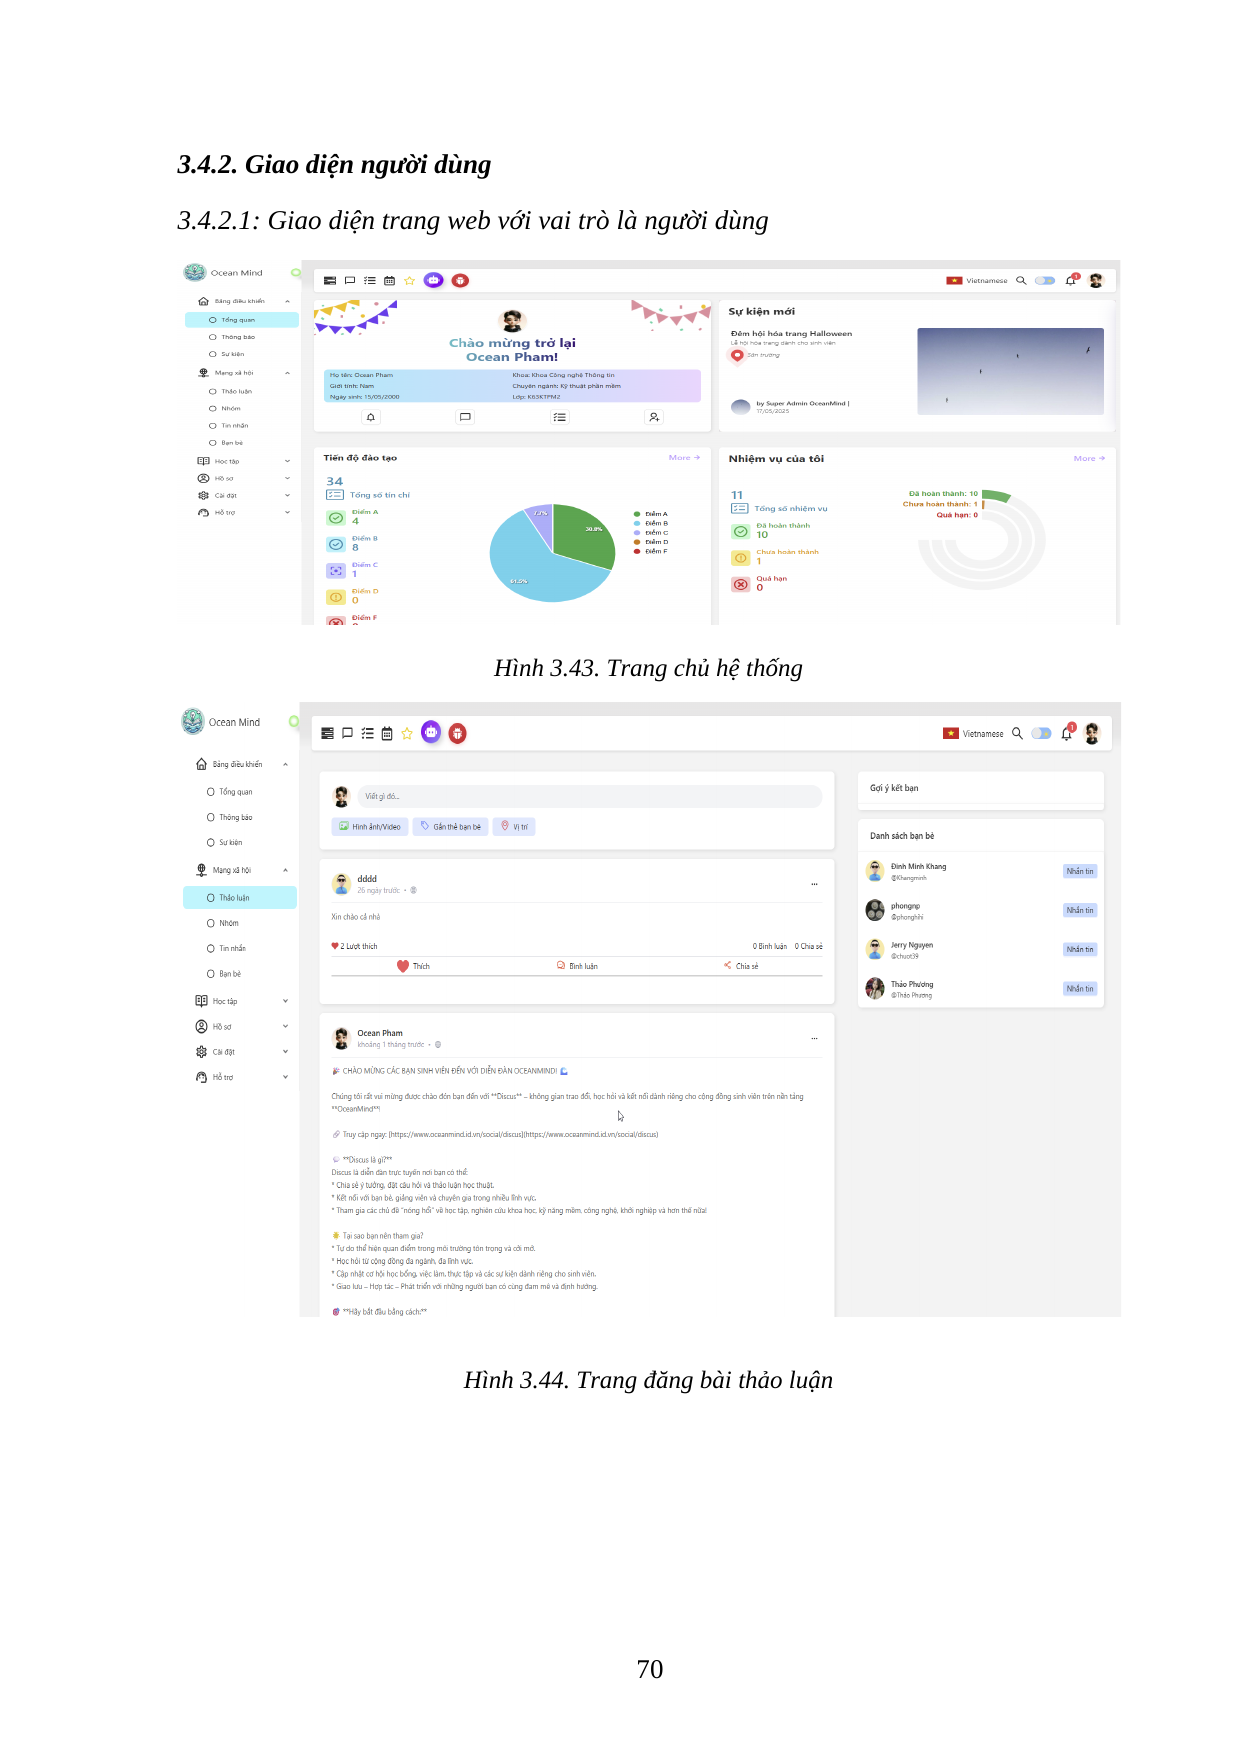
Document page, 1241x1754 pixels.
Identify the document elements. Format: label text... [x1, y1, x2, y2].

picture [177, 702, 1122, 1317]
picture [177, 260, 1121, 625]
subtitle 3.4.2. Giao diện người dùng [177, 148, 1122, 179]
subtitle 3.4.2.1: Giao diện trang web với vai trò là người dùng [177, 204, 1122, 235]
